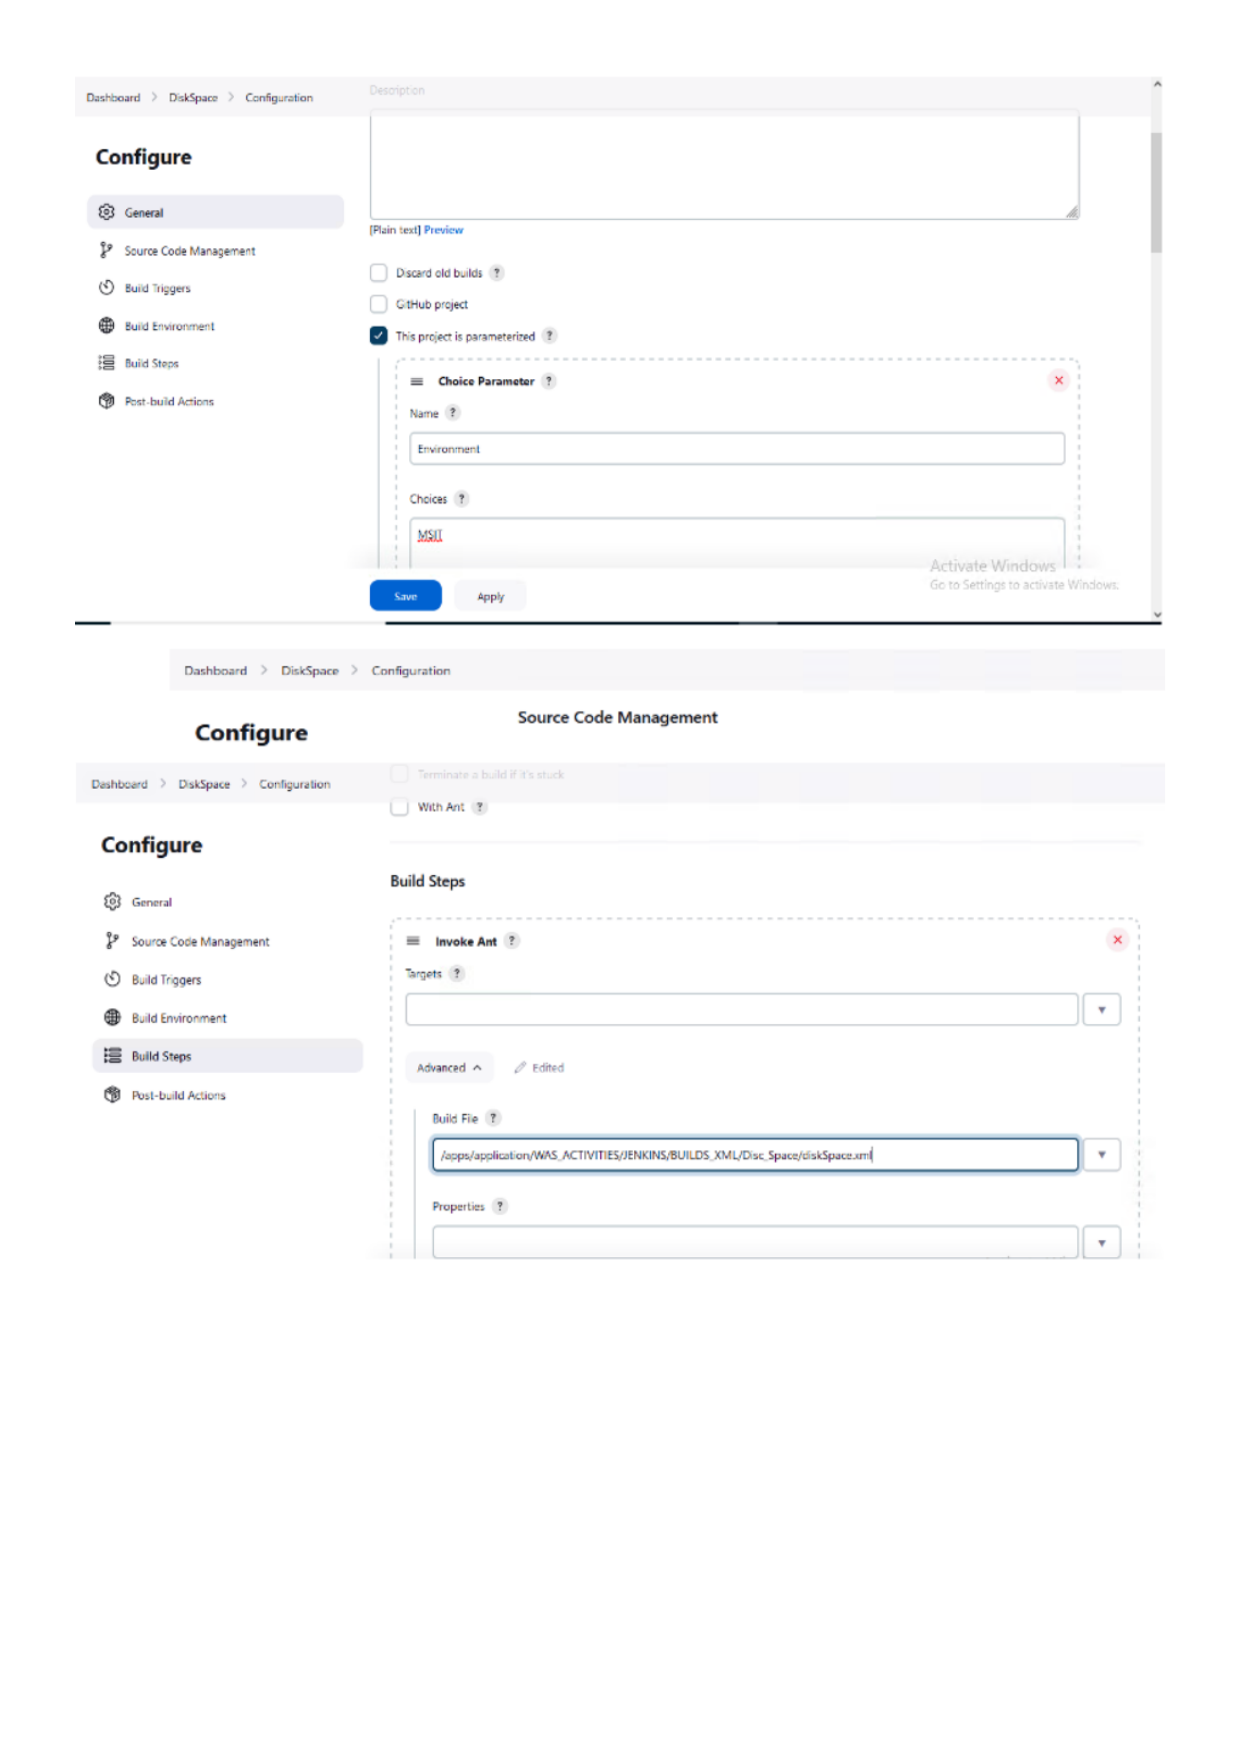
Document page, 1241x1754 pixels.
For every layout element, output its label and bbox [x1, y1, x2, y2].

picture [75, 633, 1166, 1289]
picture [75, 75, 1166, 631]
